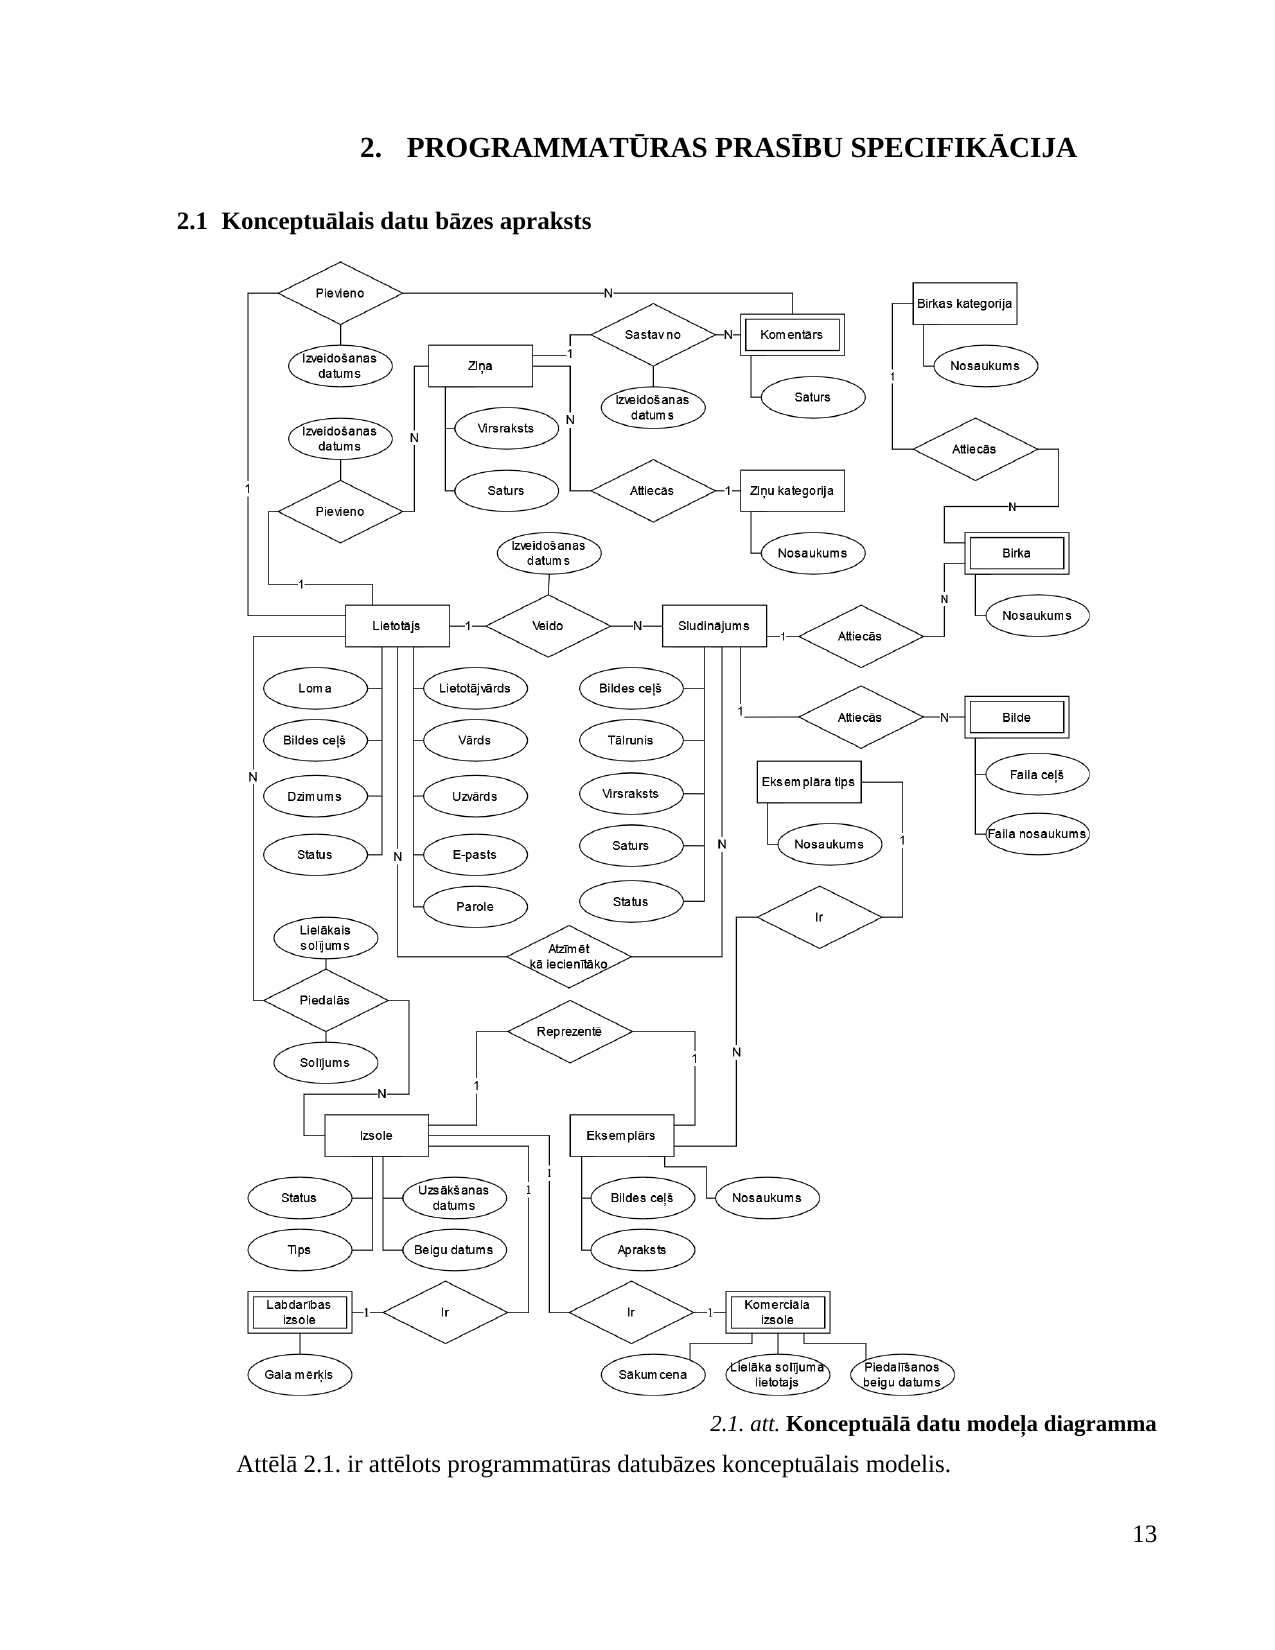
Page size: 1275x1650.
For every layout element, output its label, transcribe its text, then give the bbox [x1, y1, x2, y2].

text Konceptuālais datu bāzes apraksts [177, 206, 1157, 235]
picture [244, 261, 1090, 1396]
text Programmatūras prasību specifikācija [221, 131, 1157, 164]
text Attēlā 2.1. ir attēlots programmatūras datubāzes konceptuālais modelis. [177, 1449, 1157, 1478]
text 2.1. att. Konceptuālā datu modeļa diagramma [236, 1409, 1157, 1436]
